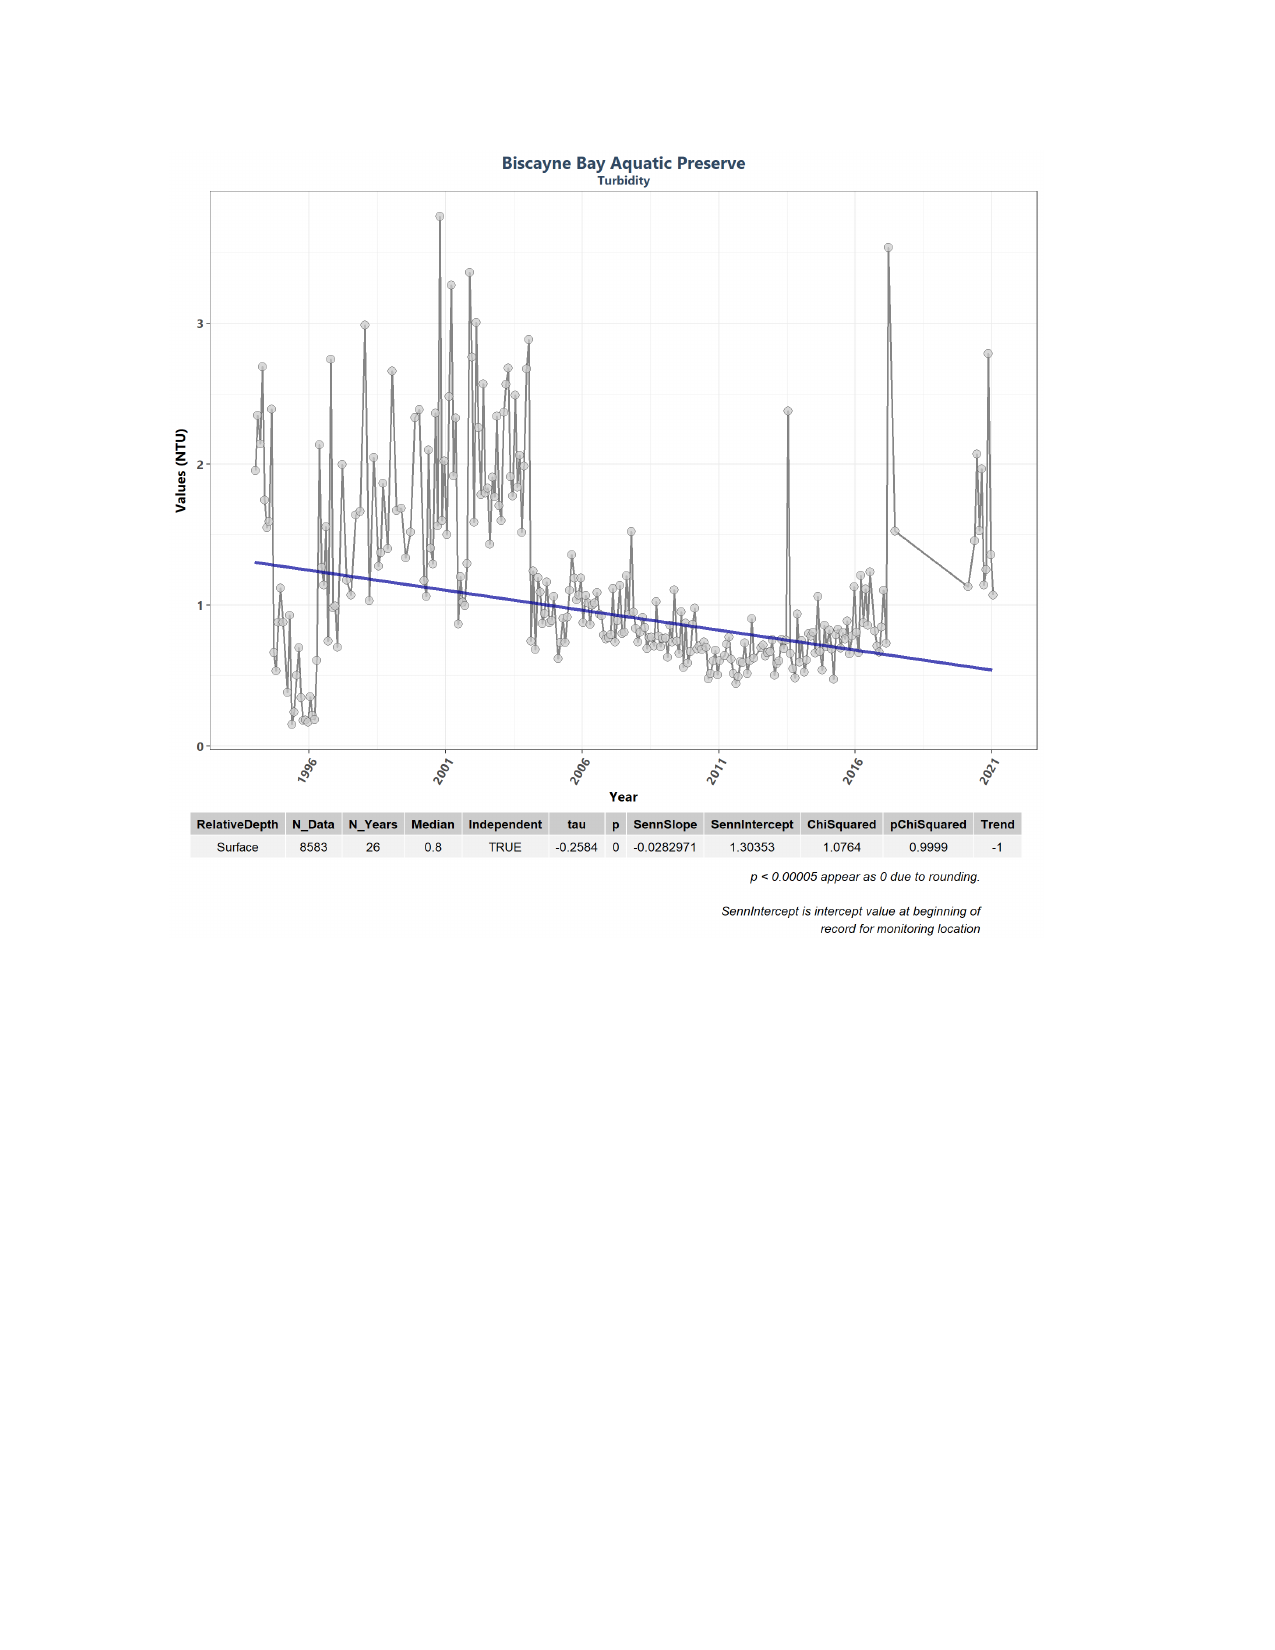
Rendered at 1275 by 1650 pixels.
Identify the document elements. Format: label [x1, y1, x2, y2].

picture [168, 150, 1044, 938]
